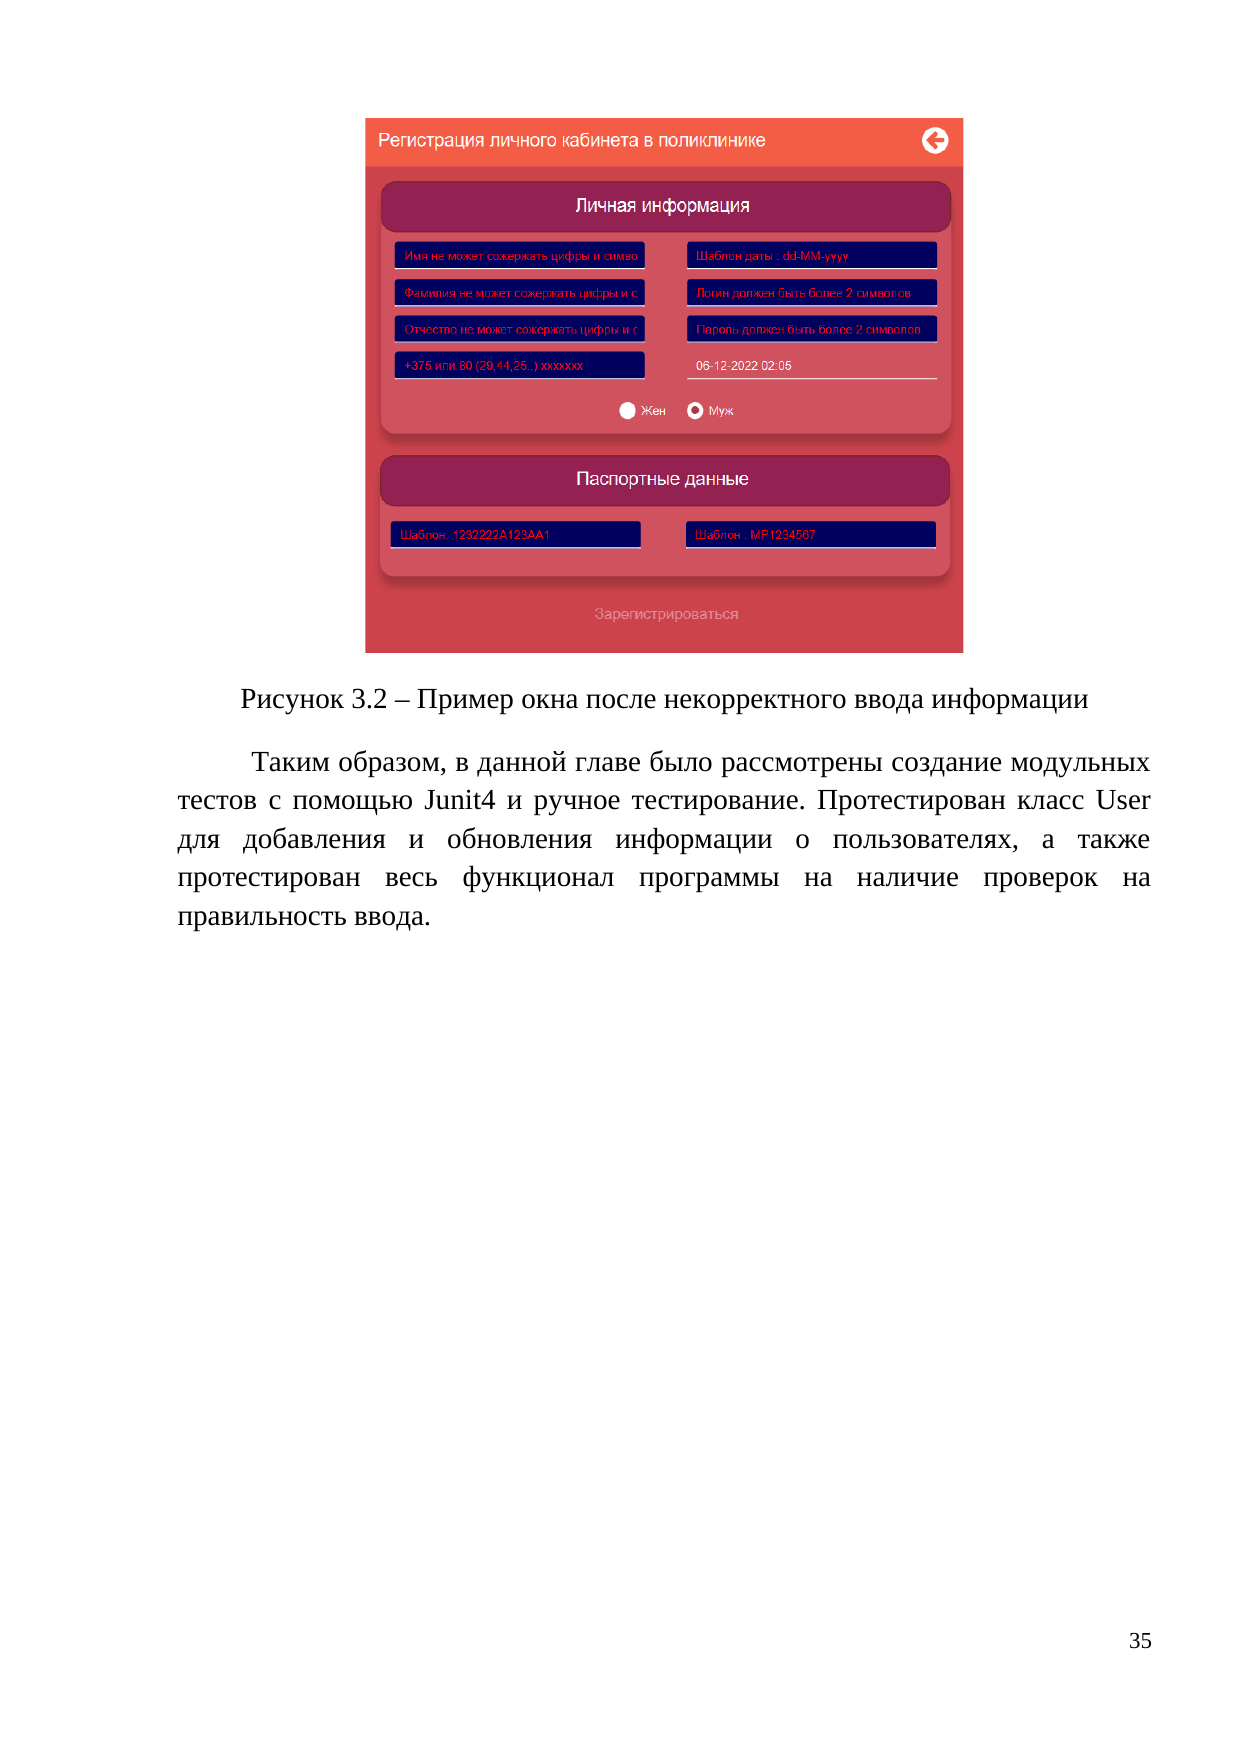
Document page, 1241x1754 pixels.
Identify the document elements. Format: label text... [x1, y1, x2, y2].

text Таким образом, в данной главе было рассмотрены создание модульных тестов с помощью Junit4 и ручное тестирование. Протестирован класс User для добавления и обновления информации о пользователях, а также протестирован весь функционал программы на наличие проверок на правильность ввода. [177, 744, 1152, 932]
text Рисунок 3.2 – Пример окна после некорректного ввода информации [177, 681, 1152, 715]
picture [365, 118, 964, 653]
